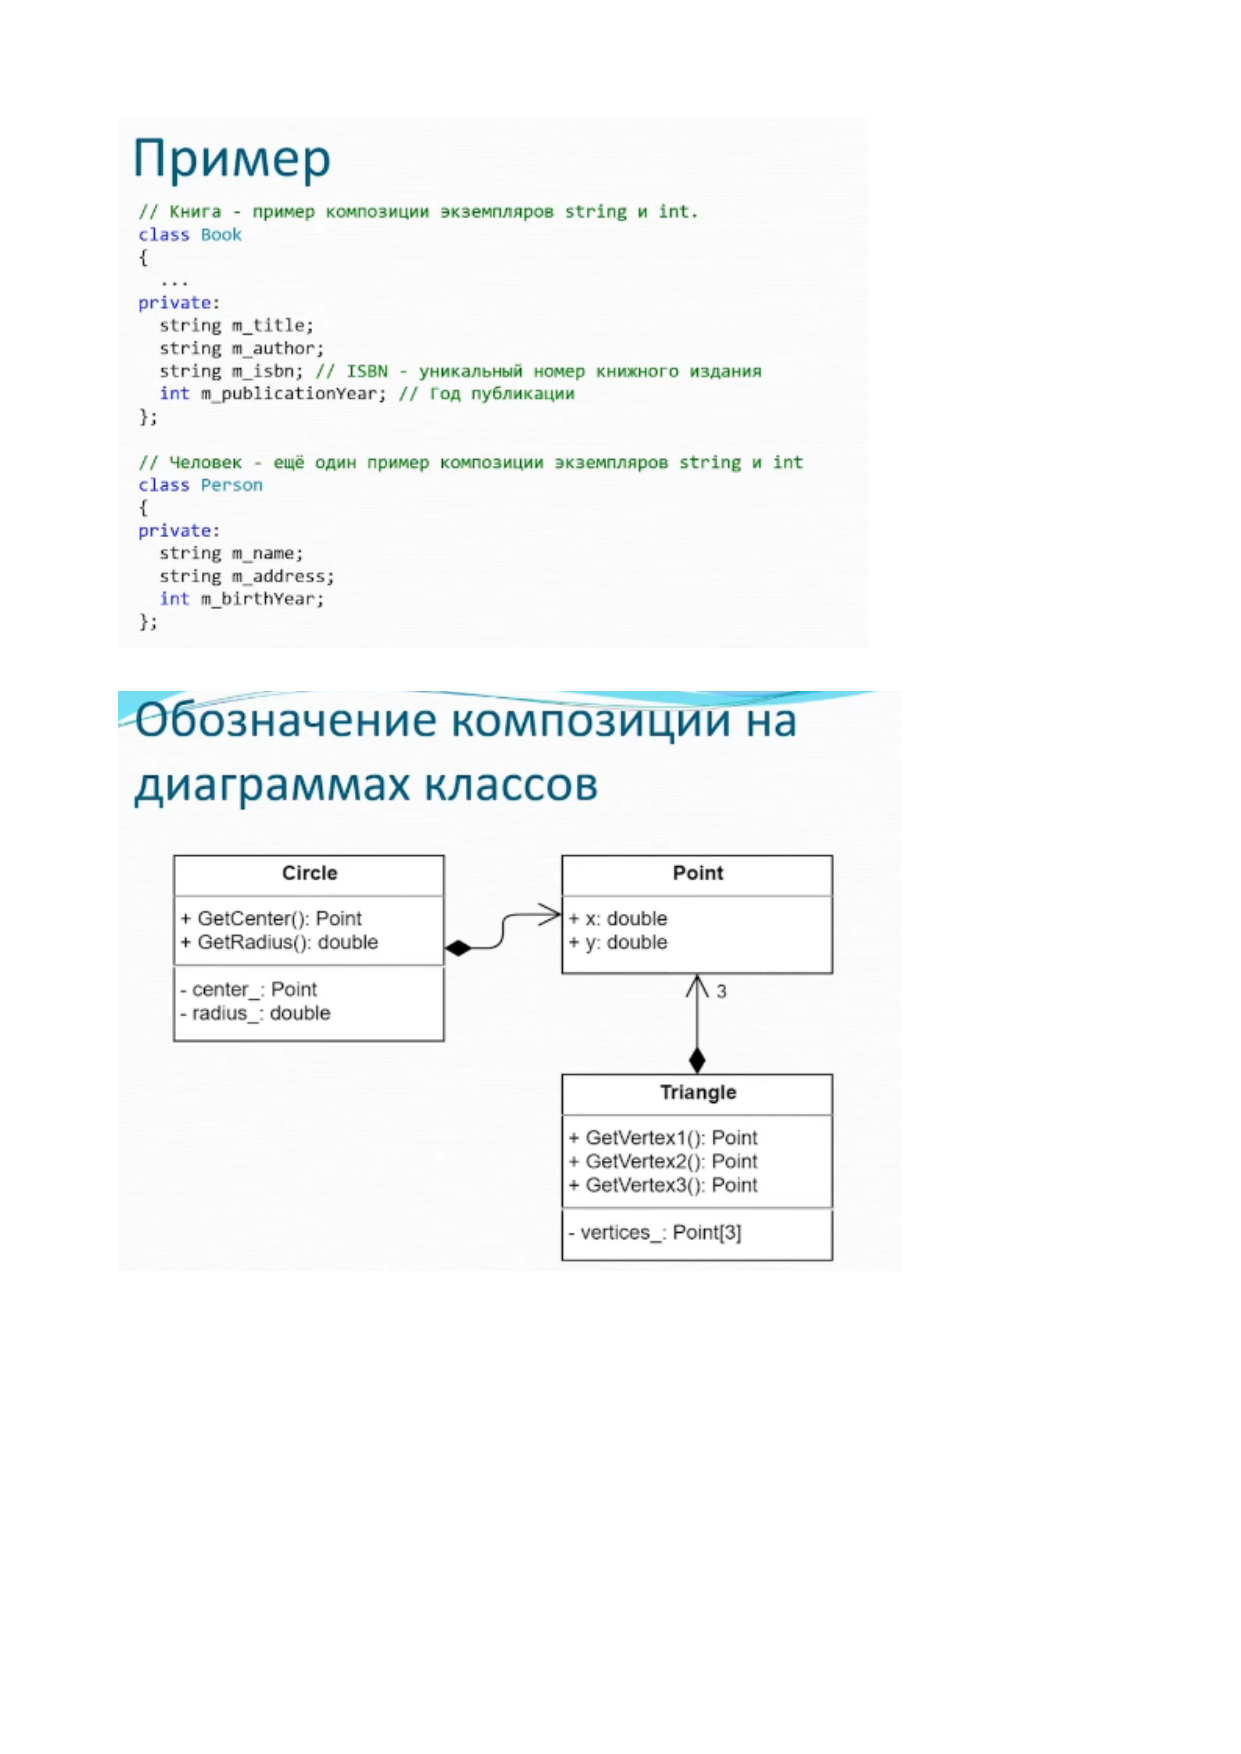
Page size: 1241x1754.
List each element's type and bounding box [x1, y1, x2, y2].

text [118, 118, 1122, 1309]
picture [118, 118, 869, 648]
picture [118, 691, 901, 1271]
